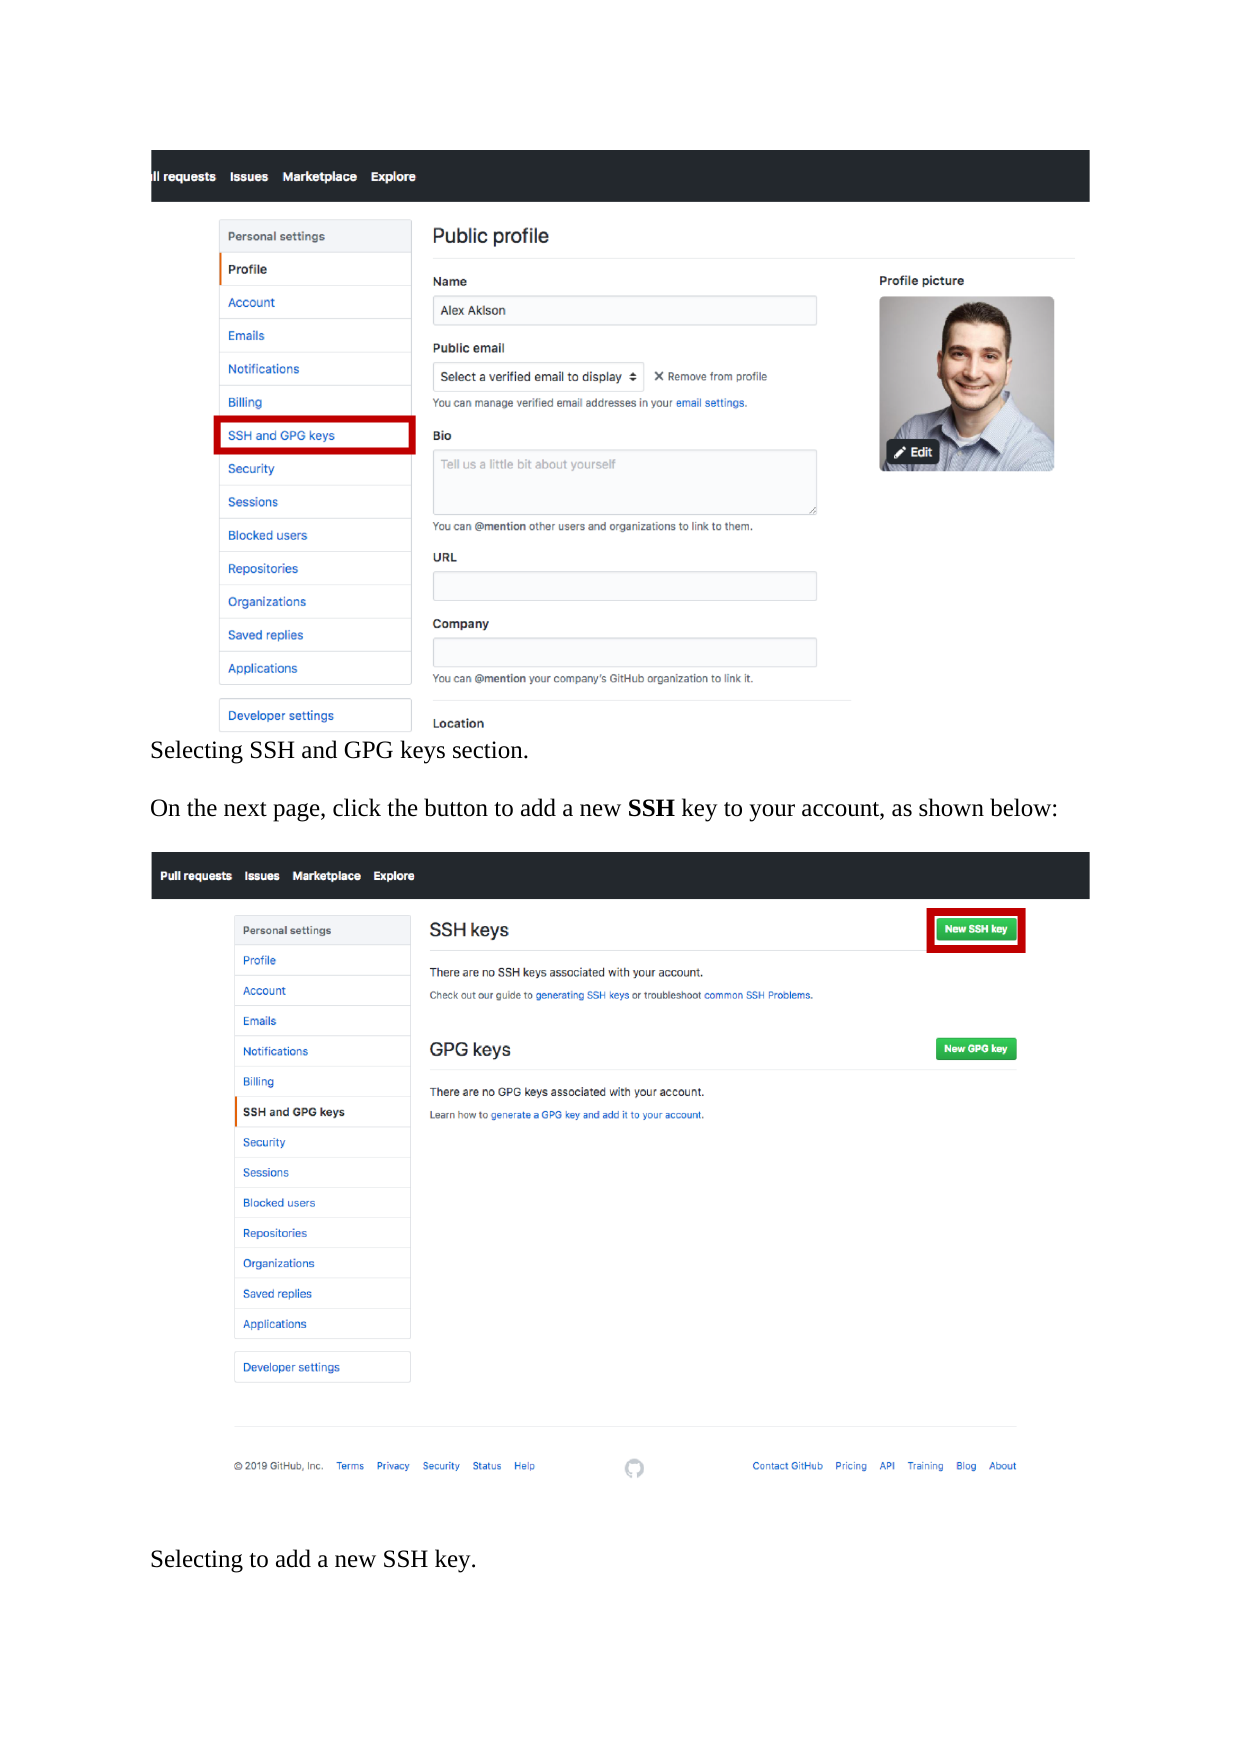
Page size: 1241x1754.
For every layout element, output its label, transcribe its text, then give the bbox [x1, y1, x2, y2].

text Selecting to add a new SSH key. [150, 1544, 1090, 1573]
text Selecting SSH and GPG keys section. [150, 735, 1090, 763]
picture [150, 850, 1090, 1544]
text On the next page, click the button to add a new SSH key to your account, as shown below: [150, 793, 1090, 821]
picture [150, 150, 1090, 735]
